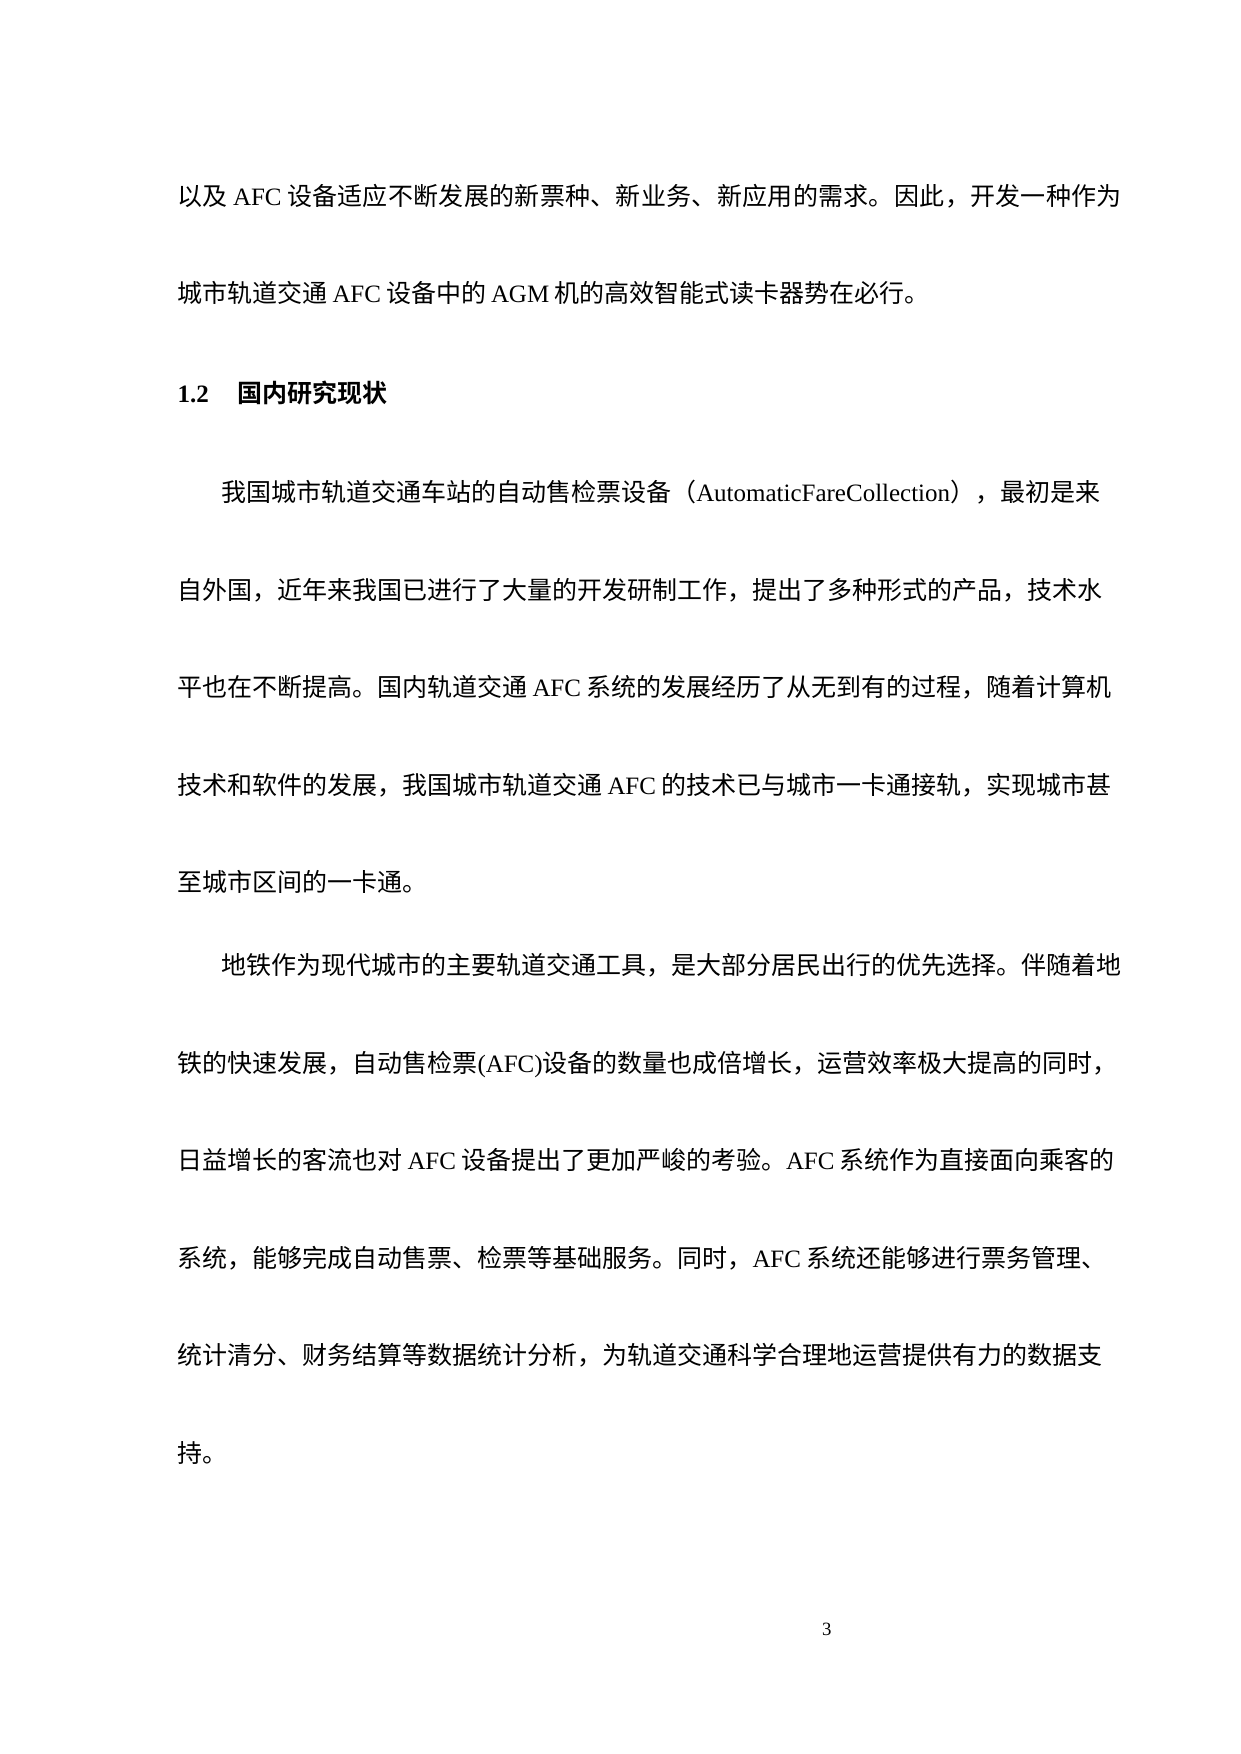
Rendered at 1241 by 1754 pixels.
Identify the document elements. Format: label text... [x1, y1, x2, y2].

text 地铁作为现代城市的主要轨道交通工具，是大部分居民出行的优先选择。伴随着地铁的快速发展，自动售检票(AFC)设备的数量也成倍增长，运营效率极大提高的同时，日益增长的客流也对AFC设备提出了更加严峻的考验。AFC系统作为直接面向乘客的系统，能够完成自动售票、检票等基础服务。同时，AFC系统还能够进行票务管理、统计清分、财务结算等数据统计分析，为轨道交通科学合理地运营提供有力的数据支持。 [177, 931, 1122, 1484]
text 我国城市轨道交通车站的自动售检票设备（AutomaticFareCollection），最初是来自外国，近年来我国已进行了大量的开发研制工作，提出了多种形式的产品，技术水平也在不断提高。国内轨道交通AFC系统的发展经历了从无到有的过程，随着计算机技术和软件的发展，我国城市轨道交通AFC的技术已与城市一卡通接轨，实现城市甚至城市区间的一卡通。 [177, 458, 1122, 913]
subtitle 国内研究现状 [177, 359, 1122, 424]
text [177, 162, 1122, 324]
